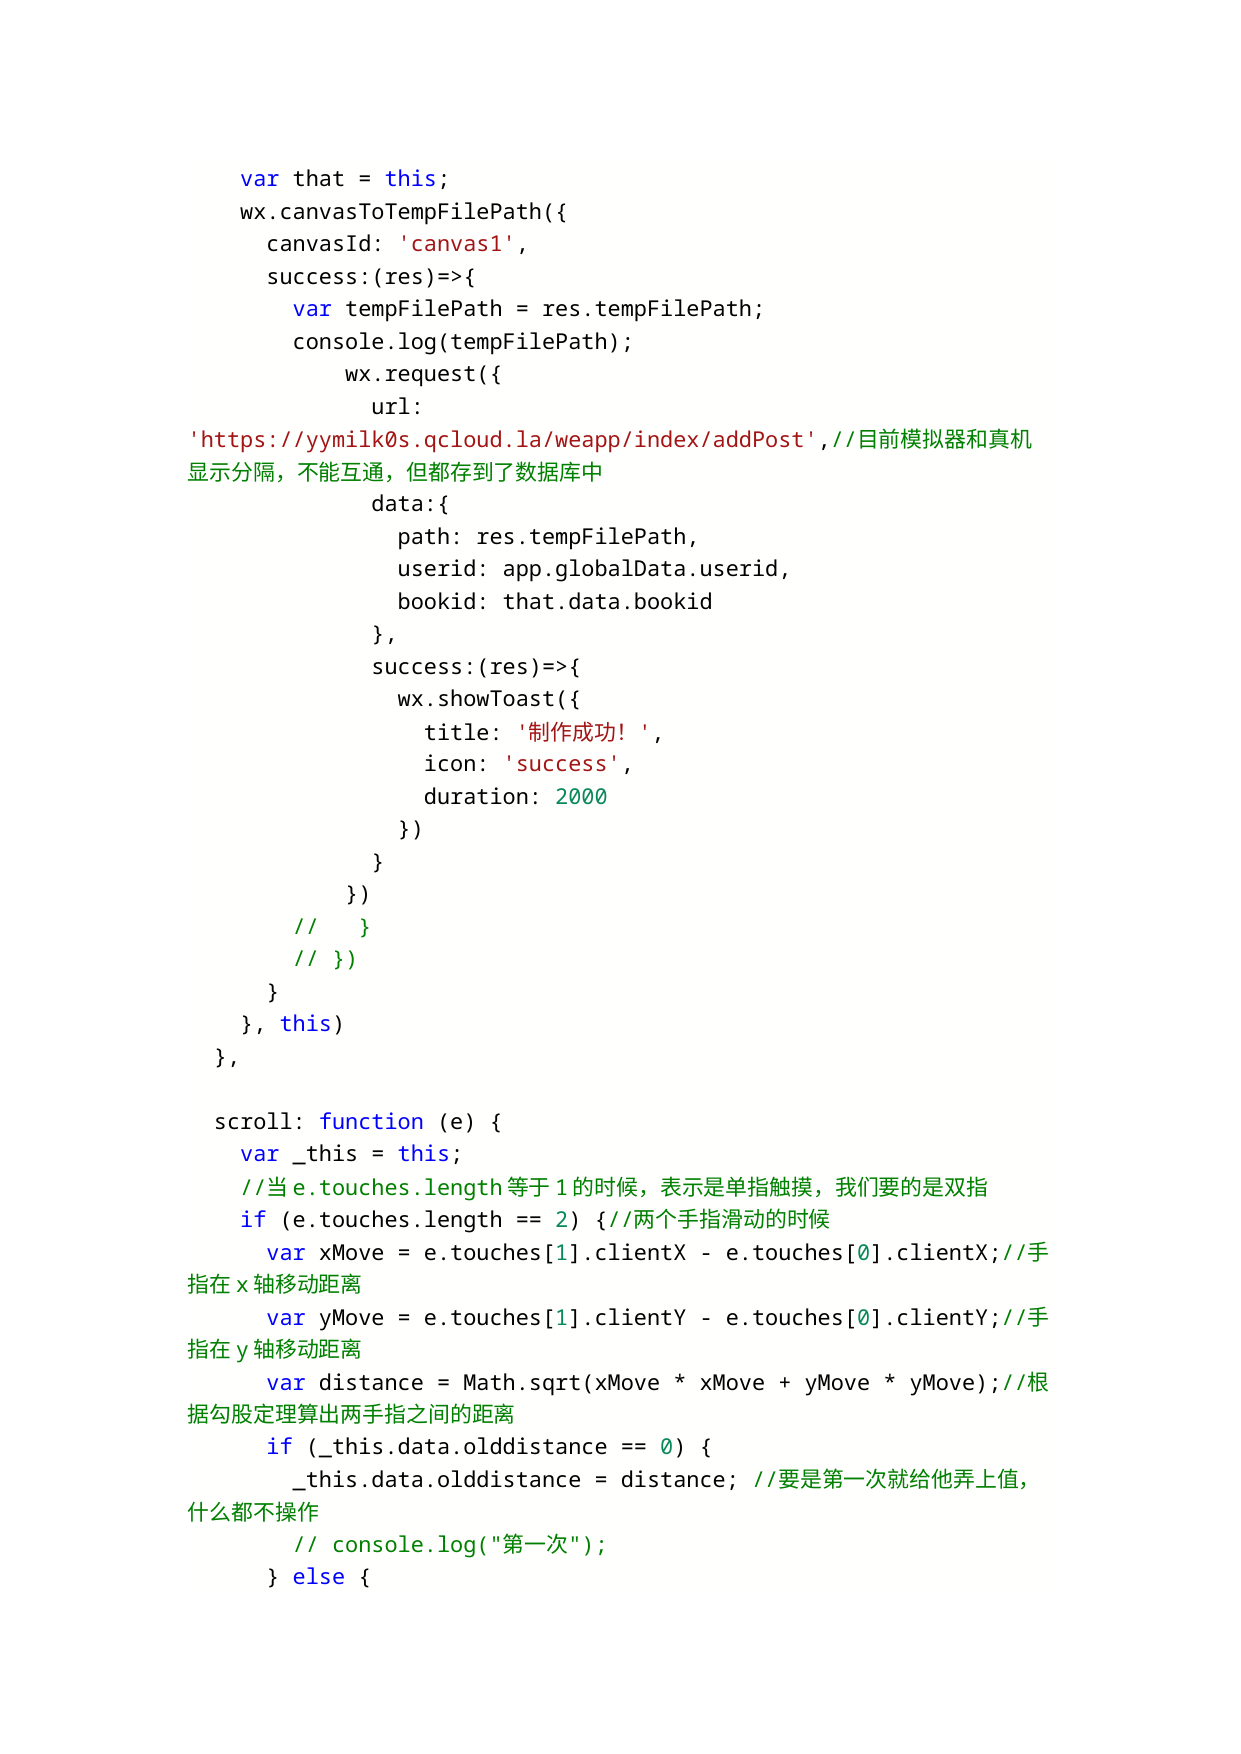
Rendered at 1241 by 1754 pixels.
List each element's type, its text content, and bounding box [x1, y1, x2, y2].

text icon: 'success', [187, 747, 1053, 779]
text var distance = Math.sqrt(xMove * xMove + yMove * yMove);//根据勾股定理算出两手指之间的距离 [187, 1364, 1053, 1429]
text var that = this; [187, 162, 1053, 194]
text path: res.tempFilePath, [187, 519, 1053, 552]
text if (e.touches.length == 2) {//两个手指滑动的时候 [187, 1202, 1053, 1234]
text _this.data.olddistance = distance; //要是第一次就给他弄上值，什么都不操作 [187, 1462, 1053, 1527]
text wx.request({ [187, 357, 1053, 389]
text // }) [187, 942, 1053, 974]
text title: '制作成功！', [187, 714, 1053, 747]
text } else { [187, 1559, 1053, 1592]
text duration: 2000 [187, 779, 1053, 812]
text }) [187, 877, 1053, 909]
text canvasId: 'canvas1', [187, 227, 1053, 259]
text success:(res)=>{ [187, 649, 1053, 682]
text console.log(tempFilePath); [187, 324, 1053, 357]
text //当e.touches.length等于1的时候，表示是单指触摸，我们要的是双指 [187, 1169, 1053, 1202]
text bookid: that.data.bookid [187, 584, 1053, 617]
text }, [187, 617, 1053, 649]
text wx.canvasToTempFilePath({ [187, 194, 1053, 227]
text }, [187, 1039, 1053, 1072]
text success:(res)=>{ [187, 259, 1053, 292]
text }, this) [187, 1007, 1053, 1039]
text userid: app.globalData.userid, [187, 552, 1053, 584]
text if (_this.data.olddistance == 0) { [187, 1429, 1053, 1462]
text } [187, 974, 1053, 1007]
text scroll: function (e) { [187, 1104, 1053, 1137]
text url: 'https://yymilk0s.qcloud.la/weapp/index/addPost',//目前模拟器和真机显示分隔，不能互通，但都存到了数据库中 [187, 389, 1053, 487]
text // } [187, 909, 1053, 942]
text } [187, 844, 1053, 877]
text // console.log("第一次"); [187, 1527, 1053, 1559]
text var _this = this; [187, 1137, 1053, 1169]
text wx.showToast({ [187, 682, 1053, 714]
text data:{ [187, 487, 1053, 519]
text var yMove = e.touches[1].clientY - e.touches[0].clientY;//手指在y轴移动距离 [187, 1299, 1053, 1364]
text }) [187, 812, 1053, 844]
text var tempFilePath = res.tempFilePath; [187, 292, 1053, 324]
text var xMove = e.touches[1].clientX - e.touches[0].clientX;//手指在x轴移动距离 [187, 1234, 1053, 1299]
